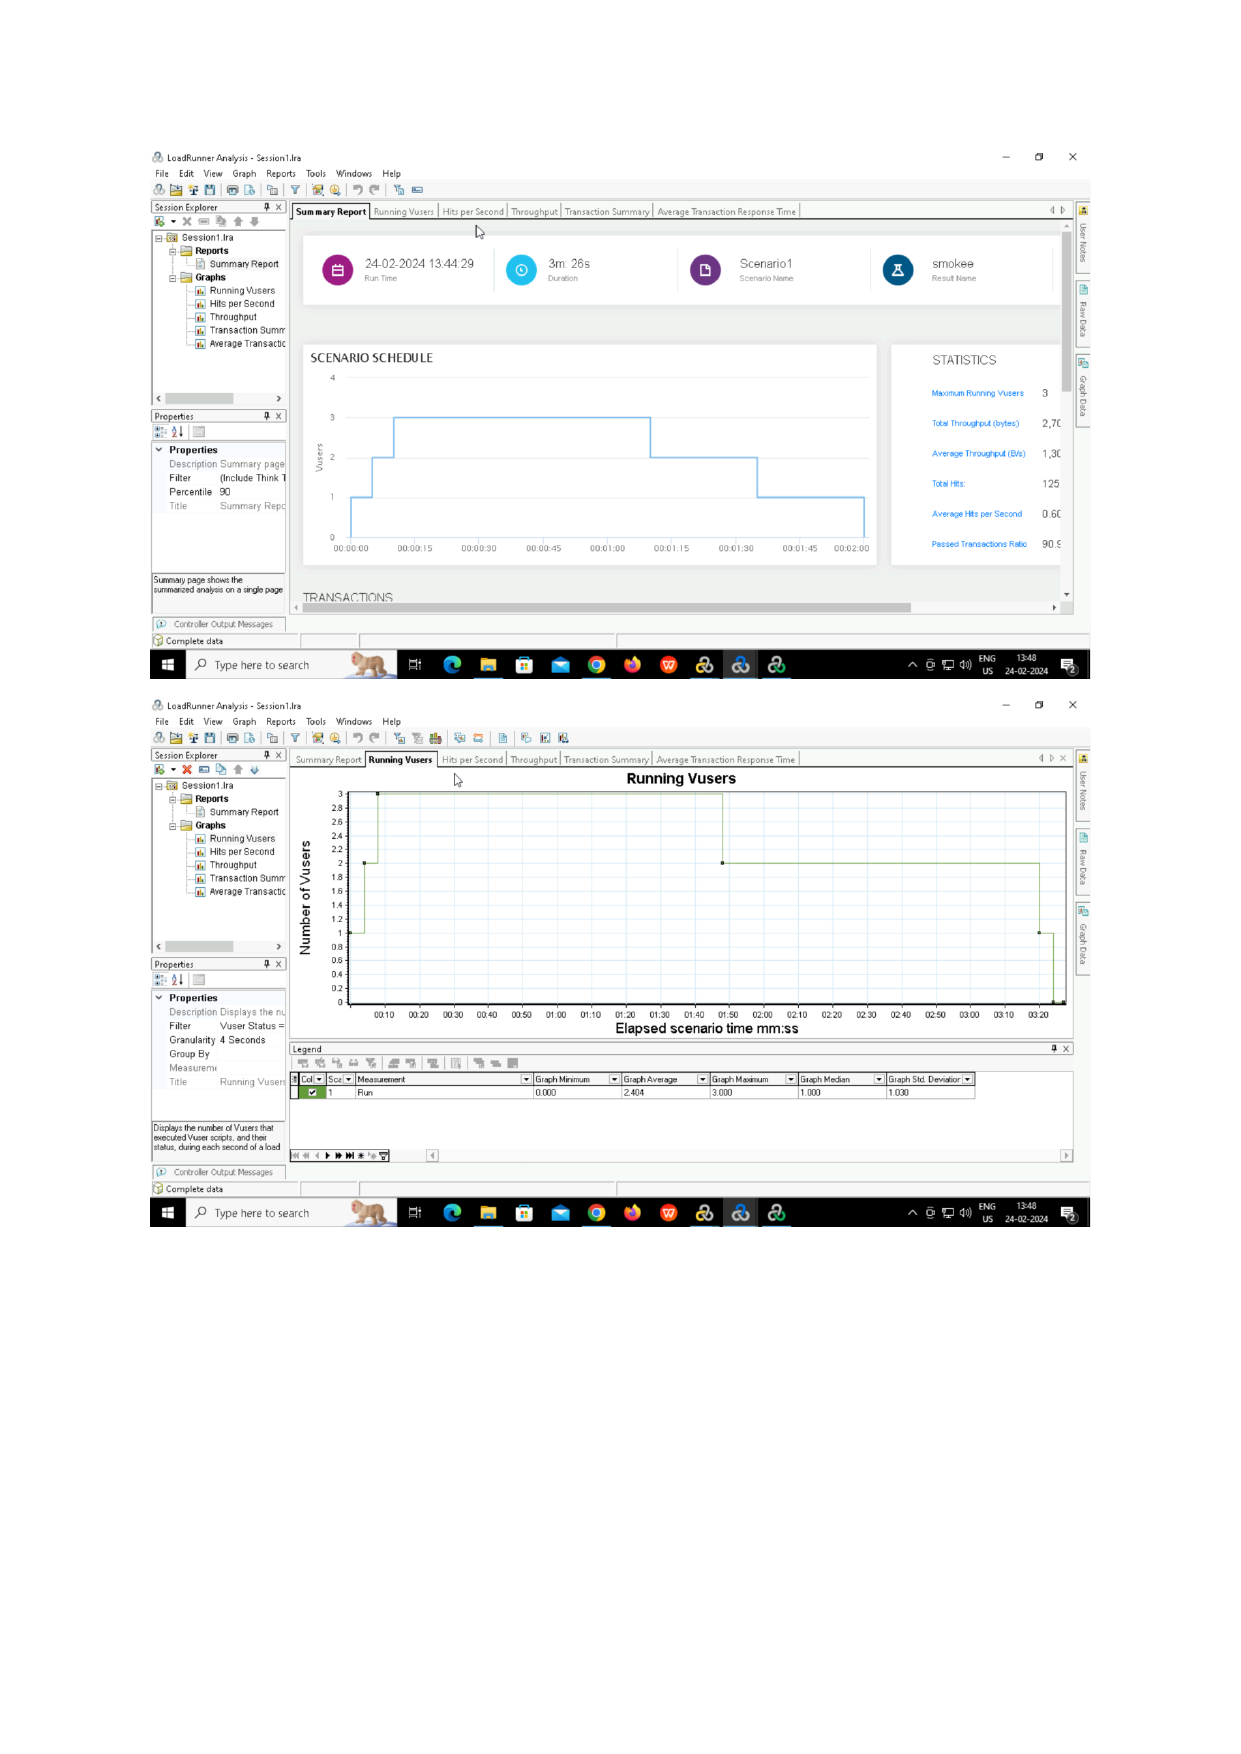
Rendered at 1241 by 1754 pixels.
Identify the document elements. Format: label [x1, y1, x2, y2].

picture [150, 697, 1091, 1227]
picture [150, 150, 1091, 679]
